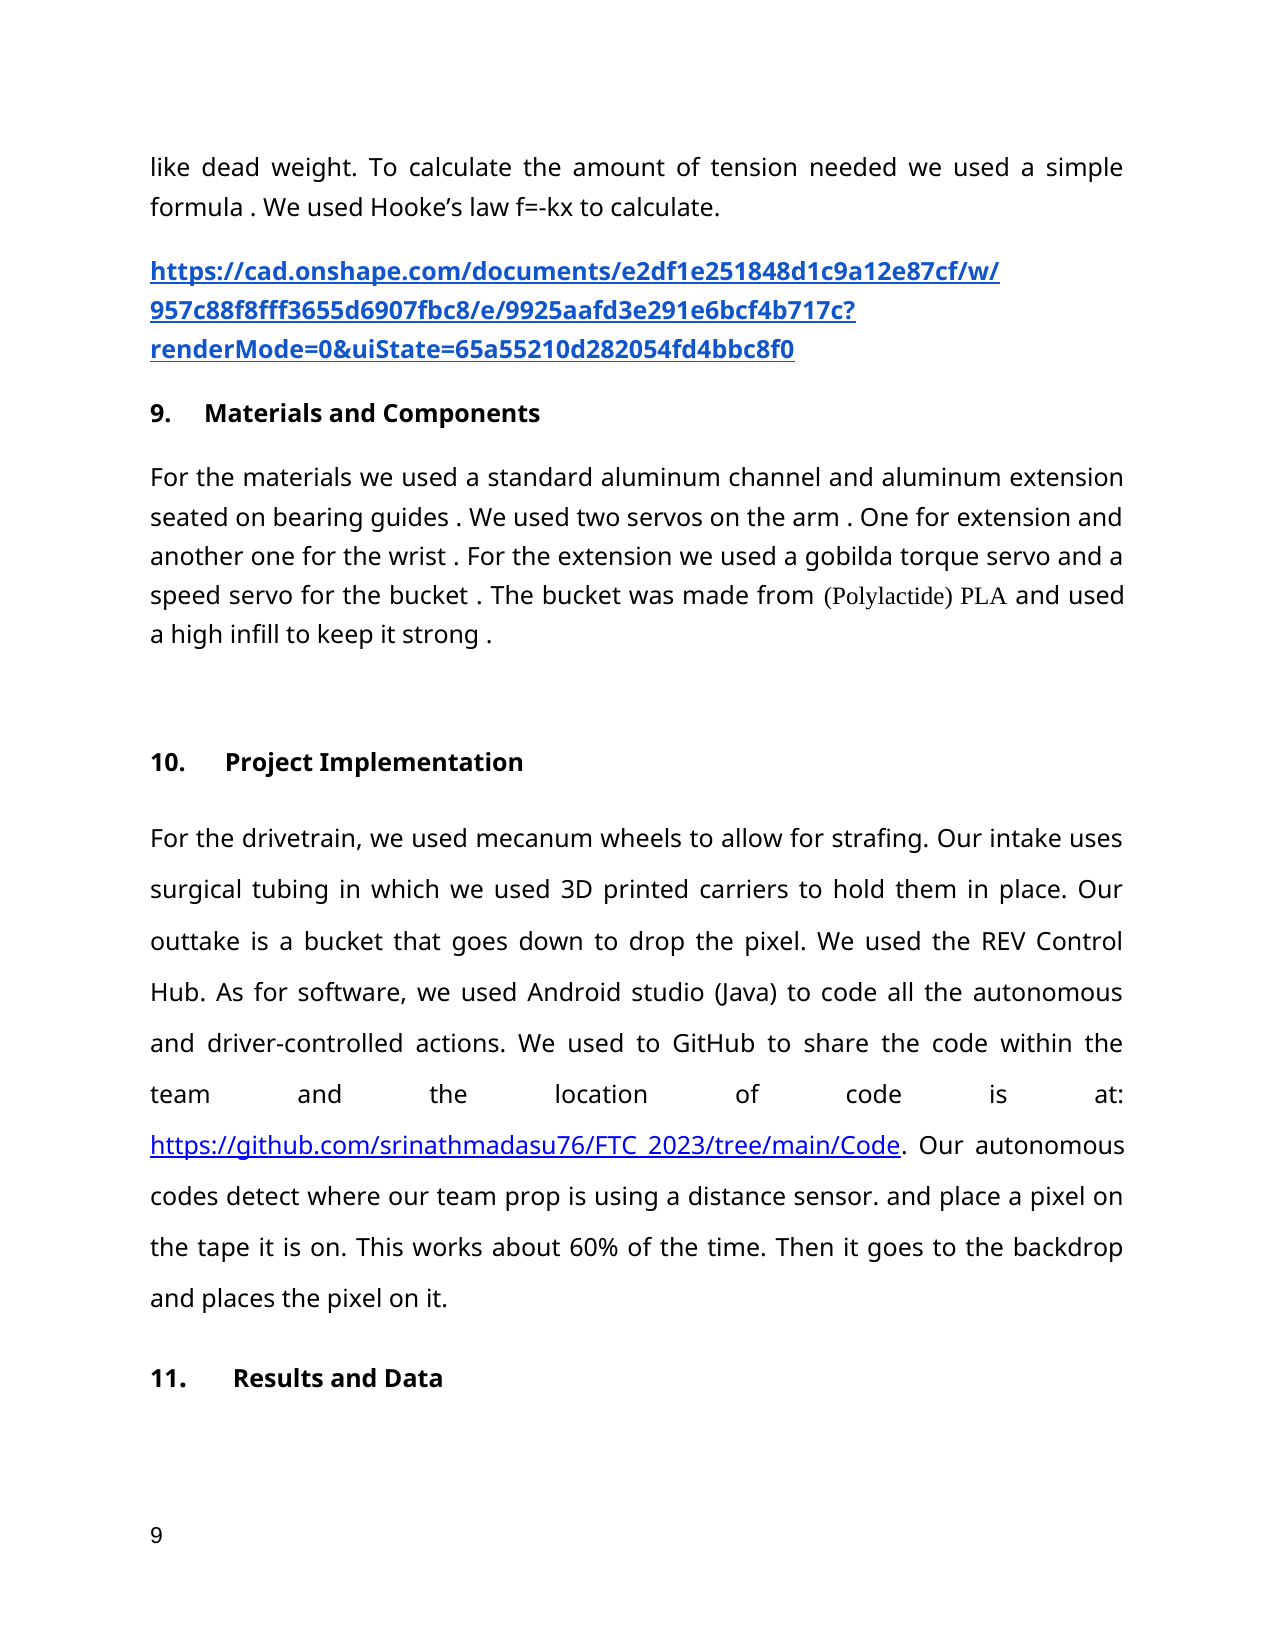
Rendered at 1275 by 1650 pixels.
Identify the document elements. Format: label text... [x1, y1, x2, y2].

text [150, 150, 1125, 223]
text https://cad.onshape.com/documents/e2df1e251848d1c9a12e87cf/w/957c88f8fff3655d6907fbc8/e/9925aafd3e291e6bcf4b717c?renderMode=0&uiState=65a55210d282054fd4bbc8f0 [150, 253, 1125, 366]
text For the drivetrain, we used mecanum wheels to allow for strafing. Our intake uses surgical tubing in which we used 3D printed carriers to hold them in place. Our outtake is a bucket that goes down to drop the pixel. We used the REV Control Hub. As for software, we used Android studio (Java) to code all the autonomous and driver-controlled actions. We used to GitHub to share the code within the team and the location of code is at: https://github.com/srinathmadasu76/FTC_2023/tree/main/Code. Our autonomous codes detect where our team prop is using a distance sensor. and place a pixel on the tape it is on. This works about 60% of the time. Then it goes to the backdrop and places the pixel on it. [150, 821, 1125, 1314]
text 9. Materials and Components [150, 396, 1125, 430]
text For the materials we used a standard aluminum channel and aluminum extension seated on bearing guides . We used two servos on the arm . One for extension and another one for the wrist . For the extension we used a gobilda torque servo and a speed servo for the bucket . The bucket was made from (Polylactide) PLA and used a high infill to keep it strong . [150, 460, 1125, 651]
text 11. Results and Data [150, 1356, 1125, 1396]
text 10. Project Implementation [150, 745, 1125, 779]
